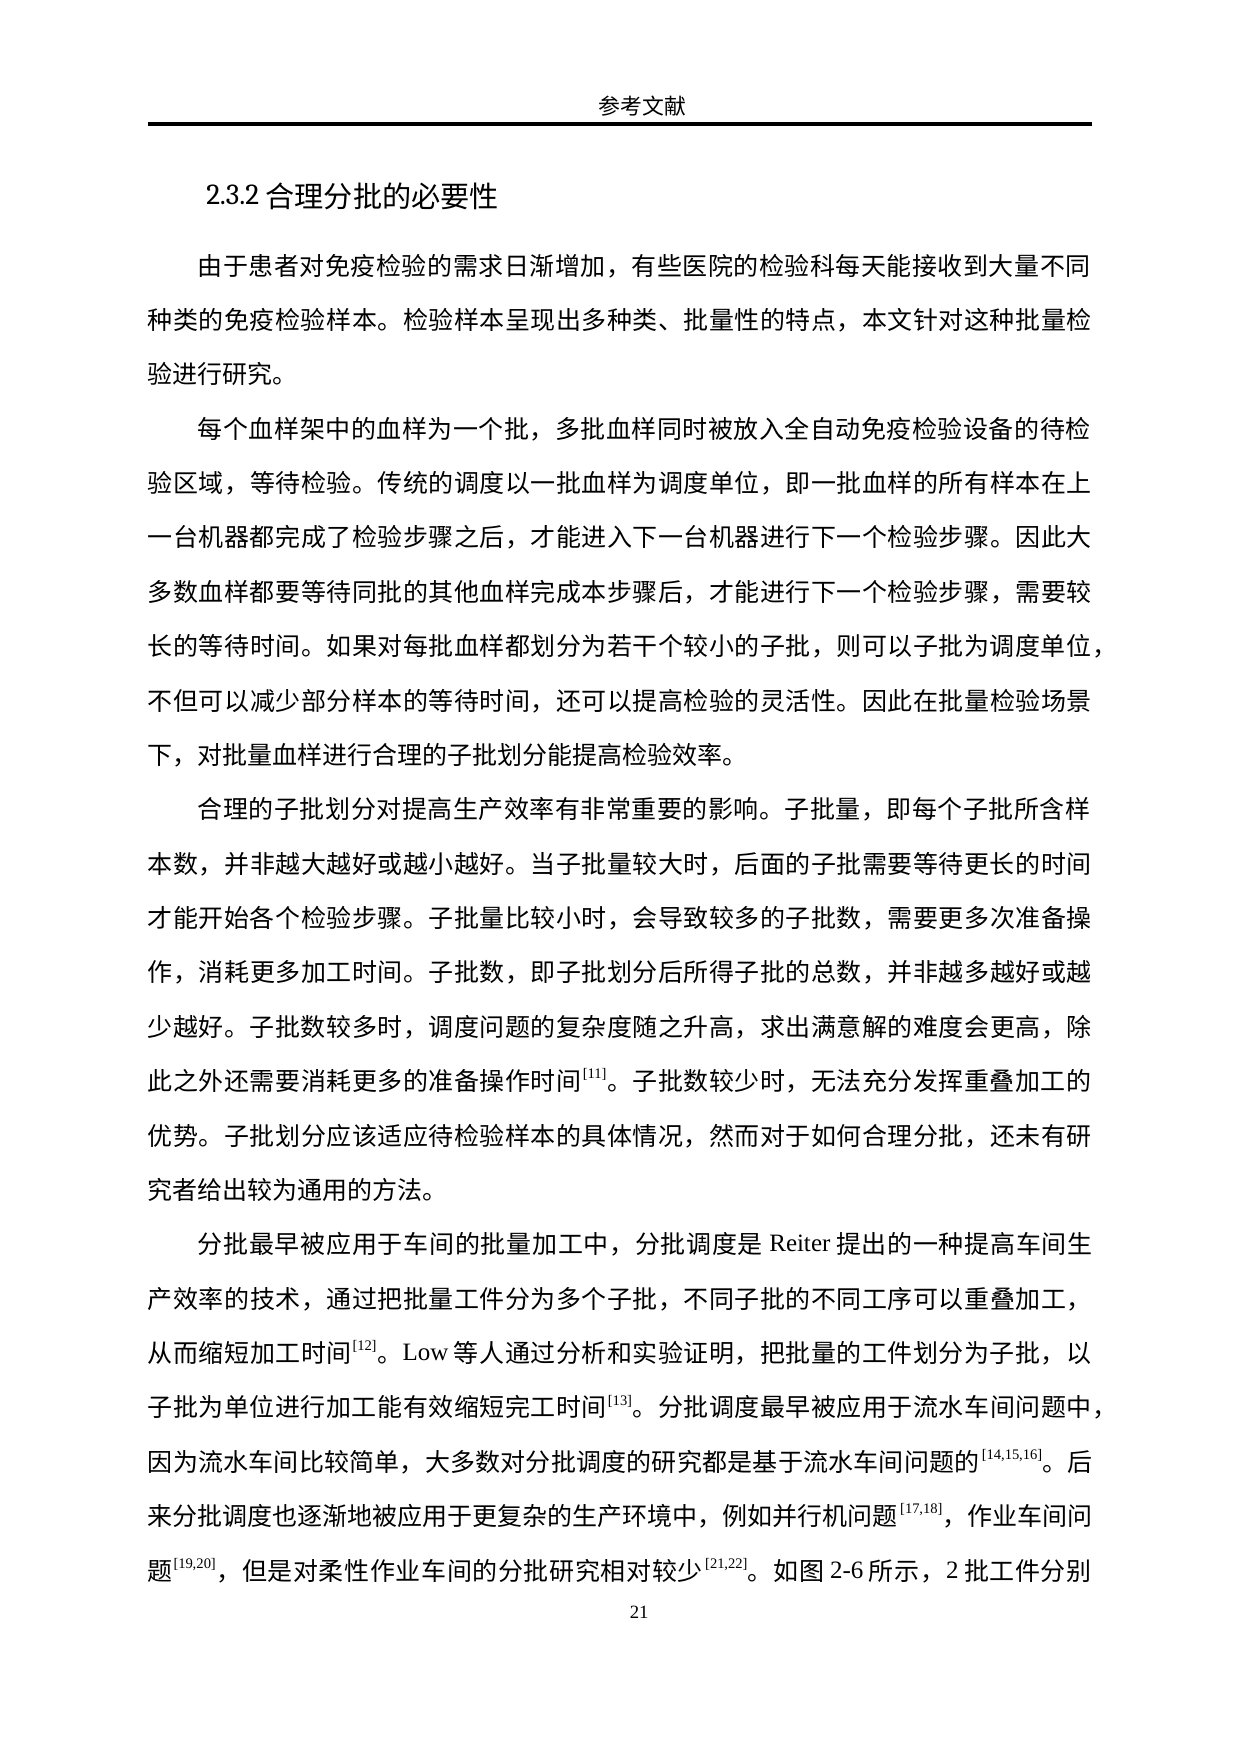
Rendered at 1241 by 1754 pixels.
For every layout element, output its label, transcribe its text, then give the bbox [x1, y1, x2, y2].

text 合理的子批划分对提高生产效率有非常重要的影响。子批量，即每个子批所含样本数，并非越大越好或越小越好。当子批量较大时，后面的子批需要等待更长的时间才能开始各个检验步骤。子批量比较小时，会导致较多的子批数，需要更多次准备操作，消耗更多加工时间。子批数，即子批划分后所得子批的总数，并非越多越好或越少越好。子批数较多时，调度问题的复杂度随之升高，求出满意解的难度会更高，除此之外还需要消耗更多的准备操作时间[11]。子批数较少时，无法充分发挥重叠加工的优势。子批划分应该适应待检验样本的具体情况，然而对于如何合理分批，还未有研究者给出较为通用的方法。 [148, 790, 1092, 1207]
text 每个血样架中的血样为一个批，多批血样同时被放入全自动免疫检验设备的待检验区域，等待检验。传统的调度以一批血样为调度单位，即一批血样的所有样本在上一台机器都完成了检验步骤之后，才能进入下一台机器进行下一个检验步骤。因此大多数血样都要等待同批的其他血样完成本步骤后，才能进行下一个检验步骤，需要较长的等待时间。如果对每批血样都划分为若干个较小的子批，则可以子批为调度单位，不但可以减少部分样本的等待时间，还可以提高检验的灵活性。因此在批量检验场景下，对批量血样进行合理的子批划分能提高检验效率。 [148, 409, 1092, 772]
text 由于患者对免疫检验的需求日渐增加，有些医院的检验科每天能接收到大量不同种类的免疫检验样本。检验样本呈现出多种类、批量性的特点，本文针对这种批量检验进行研究。 [148, 246, 1092, 391]
subtitle 2.3.2 合理分批的必要性 [148, 161, 1092, 229]
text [148, 1225, 1092, 1587]
